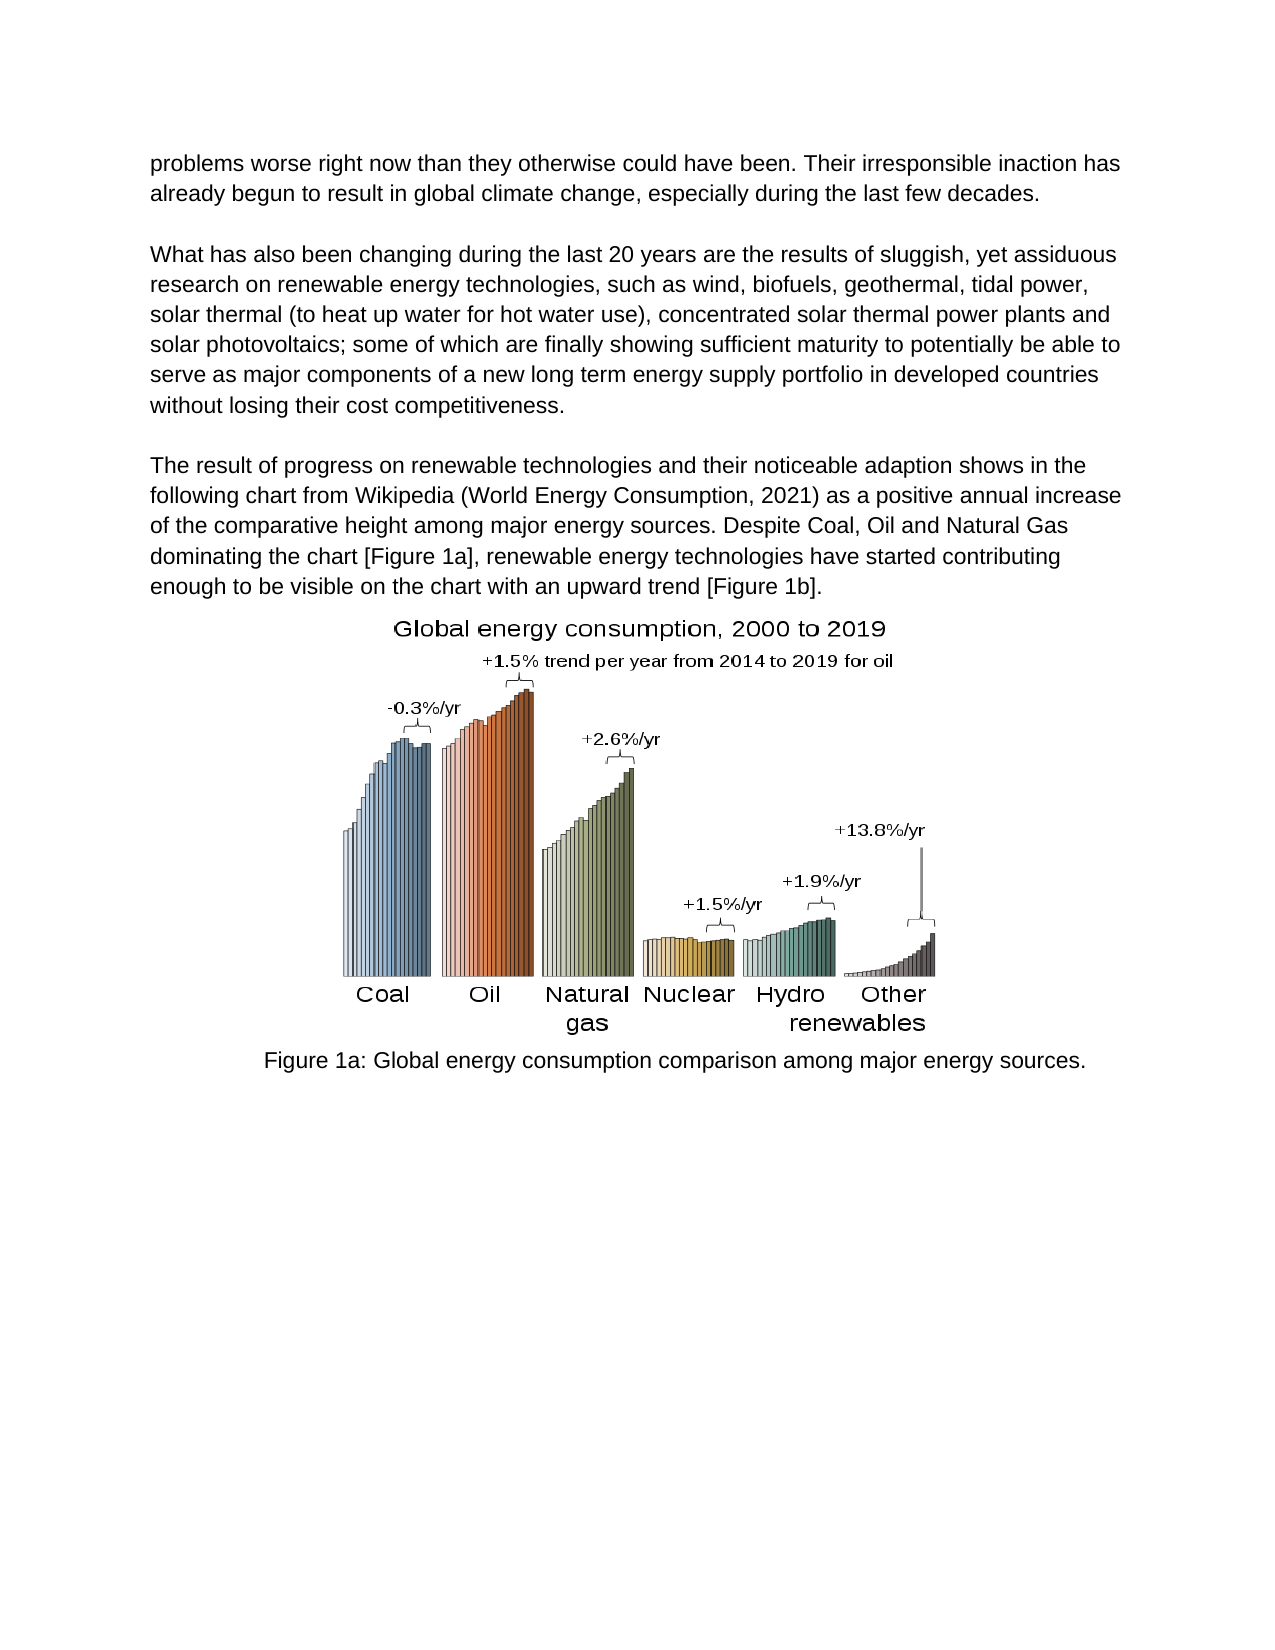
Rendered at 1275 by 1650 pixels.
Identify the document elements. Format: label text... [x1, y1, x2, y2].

text Figure 1a: Global energy consumption comparison among major energy sources. [150, 1047, 1125, 1074]
picture [332, 603, 943, 1044]
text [150, 150, 1125, 207]
text What has also been changing during the last 20 years are the results of sluggish, yet assiduous research on renewable energy technologies, such as wind, biofuels, geothermal, tidal power, solar thermal (to heat up water for hot water use), concentrated solar thermal power plants and solar photovoltaics; some of which are finally showing sufficient maturity to potentially be able to serve as major components of a new long term energy supply portfolio in developed countries without losing their cost competitiveness. [150, 241, 1125, 418]
text The result of progress on renewable technologies and their noticeable adaption shows in the following chart from Wikipedia (World Energy Consumption, 2021) as a positive annual increase of the comparative height among major energy sources. Despite Coal, Oil and Natural Gas dominating the chart [Figure 1a], renewable energy technologies have started contributing enough to be visible on the chart with an upward trend [Figure 1b]. [150, 452, 1125, 599]
